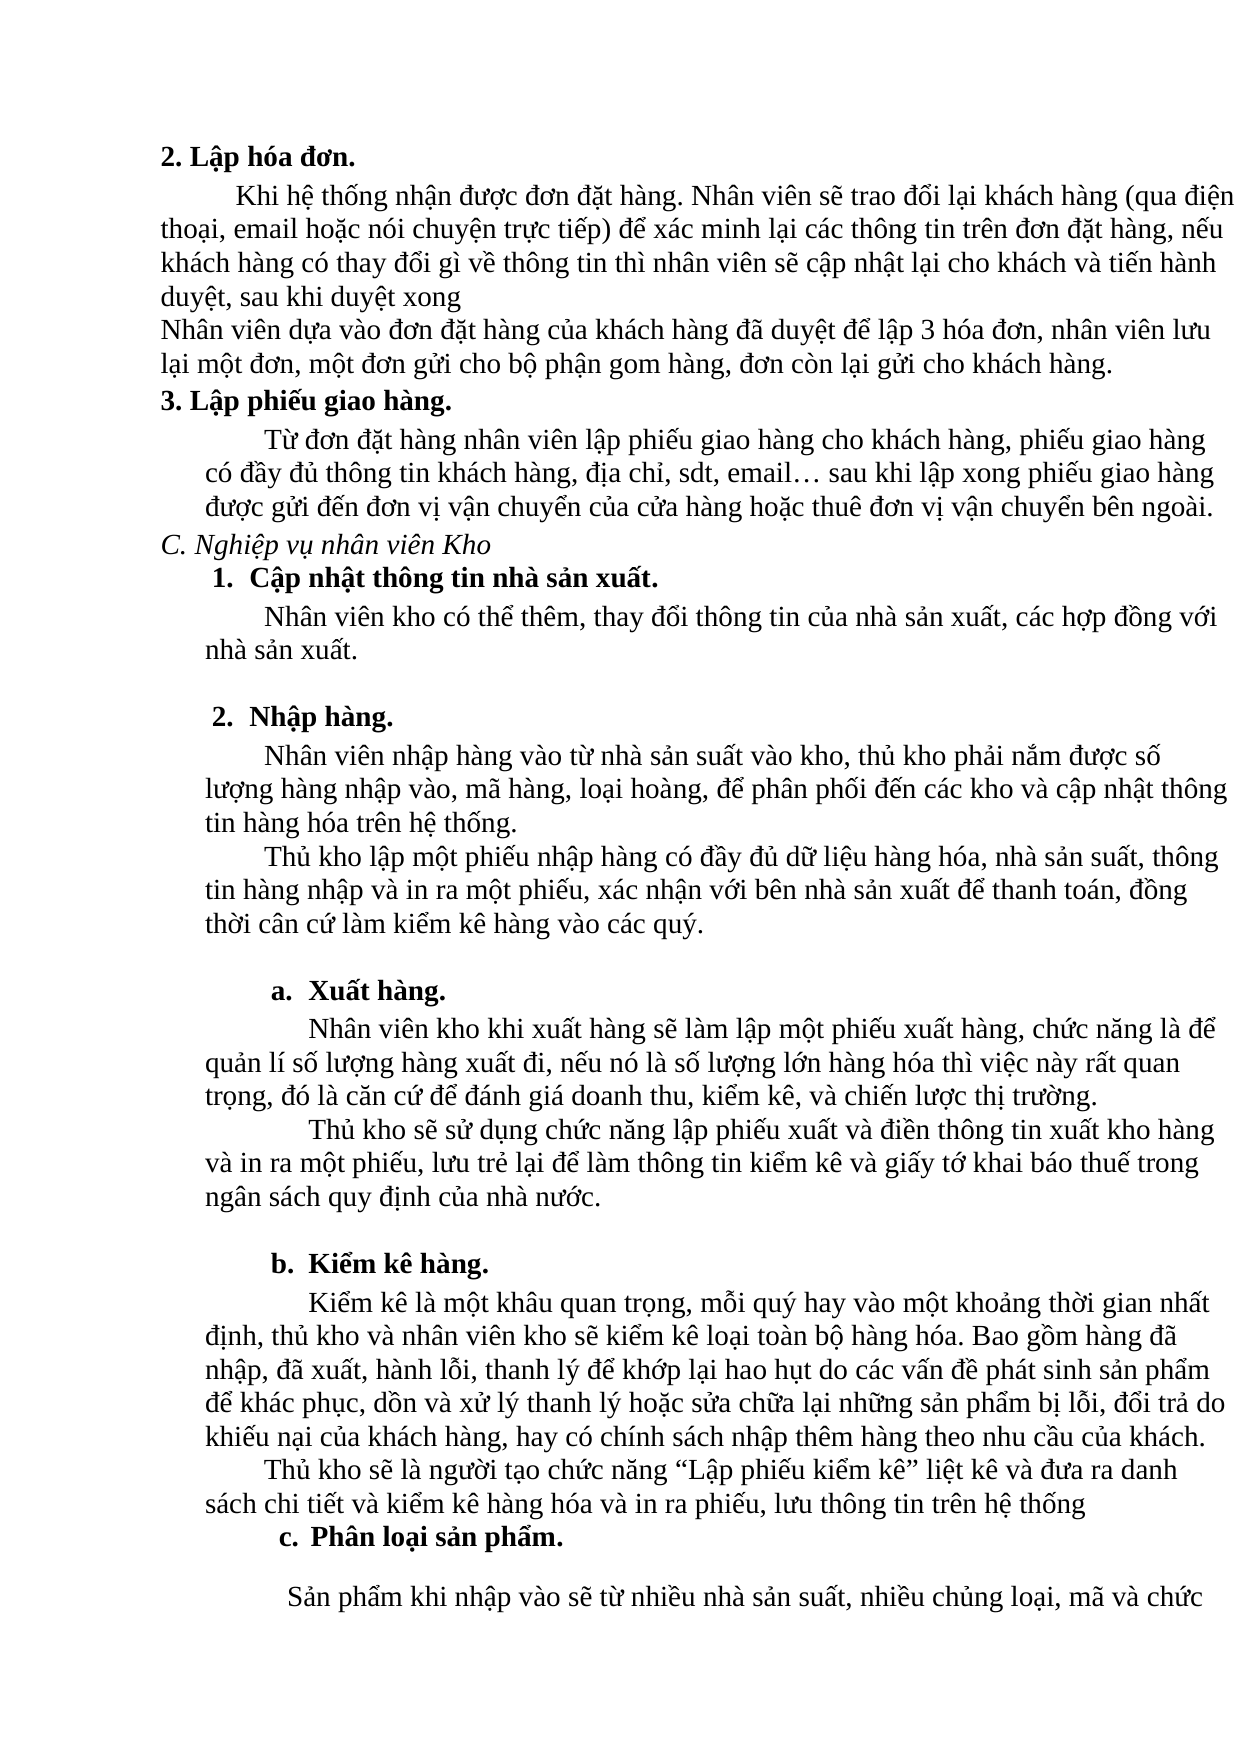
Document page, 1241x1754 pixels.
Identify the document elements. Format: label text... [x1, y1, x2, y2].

subtitle 2. Lập hóa đơn. [160, 139, 1236, 173]
subtitle 3. Lập phiếu giao hàng. [160, 383, 1236, 417]
list Thủ kho sẽ là người tạo chức năng “Lập phiếu kiểm kê” liệt kê và đưa ra danh sách chi tiết và kiểm kê hàng hóa và in ra phiếu, lưu thông tin trên hệ thống [205, 1452, 1236, 1519]
list Nhân viên nhập hàng vào từ nhà sản suất vào kho, thủ kho phải nắm được số lượng hàng nhập vào, mã hàng, loại hoàng, để phân phối đến các kho và cập nhật thông tin hàng hóa trên hệ thống. [205, 738, 1236, 839]
list Nhập hàng. [212, 699, 1236, 733]
list Thủ kho lập một phiếu nhập hàng có đầy đủ dữ liệu hàng hóa, nhà sản suất, thông tin hàng nhập và in ra một phiếu, xác nhận với bên nhà sản xuất để thanh toán, đồng thời cân cứ làm kiểm kê hàng vào các quý. [205, 839, 1236, 939]
list Thủ kho sẽ sử dụng chức năng lập phiếu xuất và điền thông tin xuất kho hàng và in ra một phiếu, lưu trẻ lại để làm thông tin kiểm kê và giấy tớ khai báo thuế trong ngân sách quy định của nhà nước. [205, 1112, 1236, 1213]
subtitle C. Nghiệp vụ nhân viên Kho [160, 527, 1236, 560]
list Kiểm kê là một khâu quan trọng, mỗi quý hay vào một khoảng thời gian nhất định, thủ kho và nhân viên kho sẽ kiểm kê loại toàn bộ hàng hóa. Bao gồm hàng đã nhập, đã xuất, hành lỗi, thanh lý để khớp lại hao hụt do các vấn đề phát sinh sản phẩm để khác phục, dồn và xử lý thanh lý hoặc sửa chữa lại những sản phẩm bị lỗi, đổi trả do khiếu nại của khách hàng, hay có chính sách nhập thêm hàng theo nhu cầu của khách. [205, 1285, 1236, 1452]
text Nhân viên dựa vào đơn đặt hàng của khách hàng đã duyệt để lập 3 hóa đơn, nhân viên lưu lại một đơn, một đơn gửi cho bộ phận gom hàng, đơn còn lại gửi cho khách hàng. [160, 312, 1236, 379]
list Nhân viên kho khi xuất hàng sẽ làm lập một phiếu xuất hàng, chức năng là để quản lí số lượng hàng xuất đi, nếu nó là số lượng lớn hàng hóa thì việc này rất quan trọng, đó là căn cứ để đánh giá doanh thu, kiểm kê, và chiến lược thị trường. [205, 1011, 1236, 1112]
list Xuất hàng. [271, 973, 1236, 1006]
list Cập nhật thông tin nhà sản xuất. [212, 560, 1236, 594]
list Nhân viên kho có thể thêm, thay đổi thông tin của nhà sản xuất, các hợp đồng với nhà sản xuất. [205, 599, 1236, 666]
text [205, 1579, 1236, 1612]
text Khi hệ thống nhận được đơn đặt hàng. Nhân viên sẽ trao đổi lại khách hàng (qua điện thoại, email hoặc nói chuyện trực tiếp) để xác minh lại các thông tin trên đơn đặt hàng, nếu khách hàng có thay đổi gì về thông tin thì nhân viên sẽ cập nhật lại cho khách và tiến hành duyệt, sau khi duyệt xong [160, 178, 1236, 312]
list Kiểm kê hàng. [271, 1246, 1236, 1280]
text Từ đơn đặt hàng nhân viên lập phiếu giao hàng cho khách hàng, phiếu giao hàng có đầy đủ thông tin khách hàng, địa chỉ, sdt, email… sau khi lập xong phiếu giao hàng được gửi đến đơn vị vận chuyển của cửa hàng hoặc thuê đơn vị vận chuyển bên ngoài. [205, 422, 1236, 523]
list Phân loại sản phẩm. [226, 1519, 1236, 1553]
